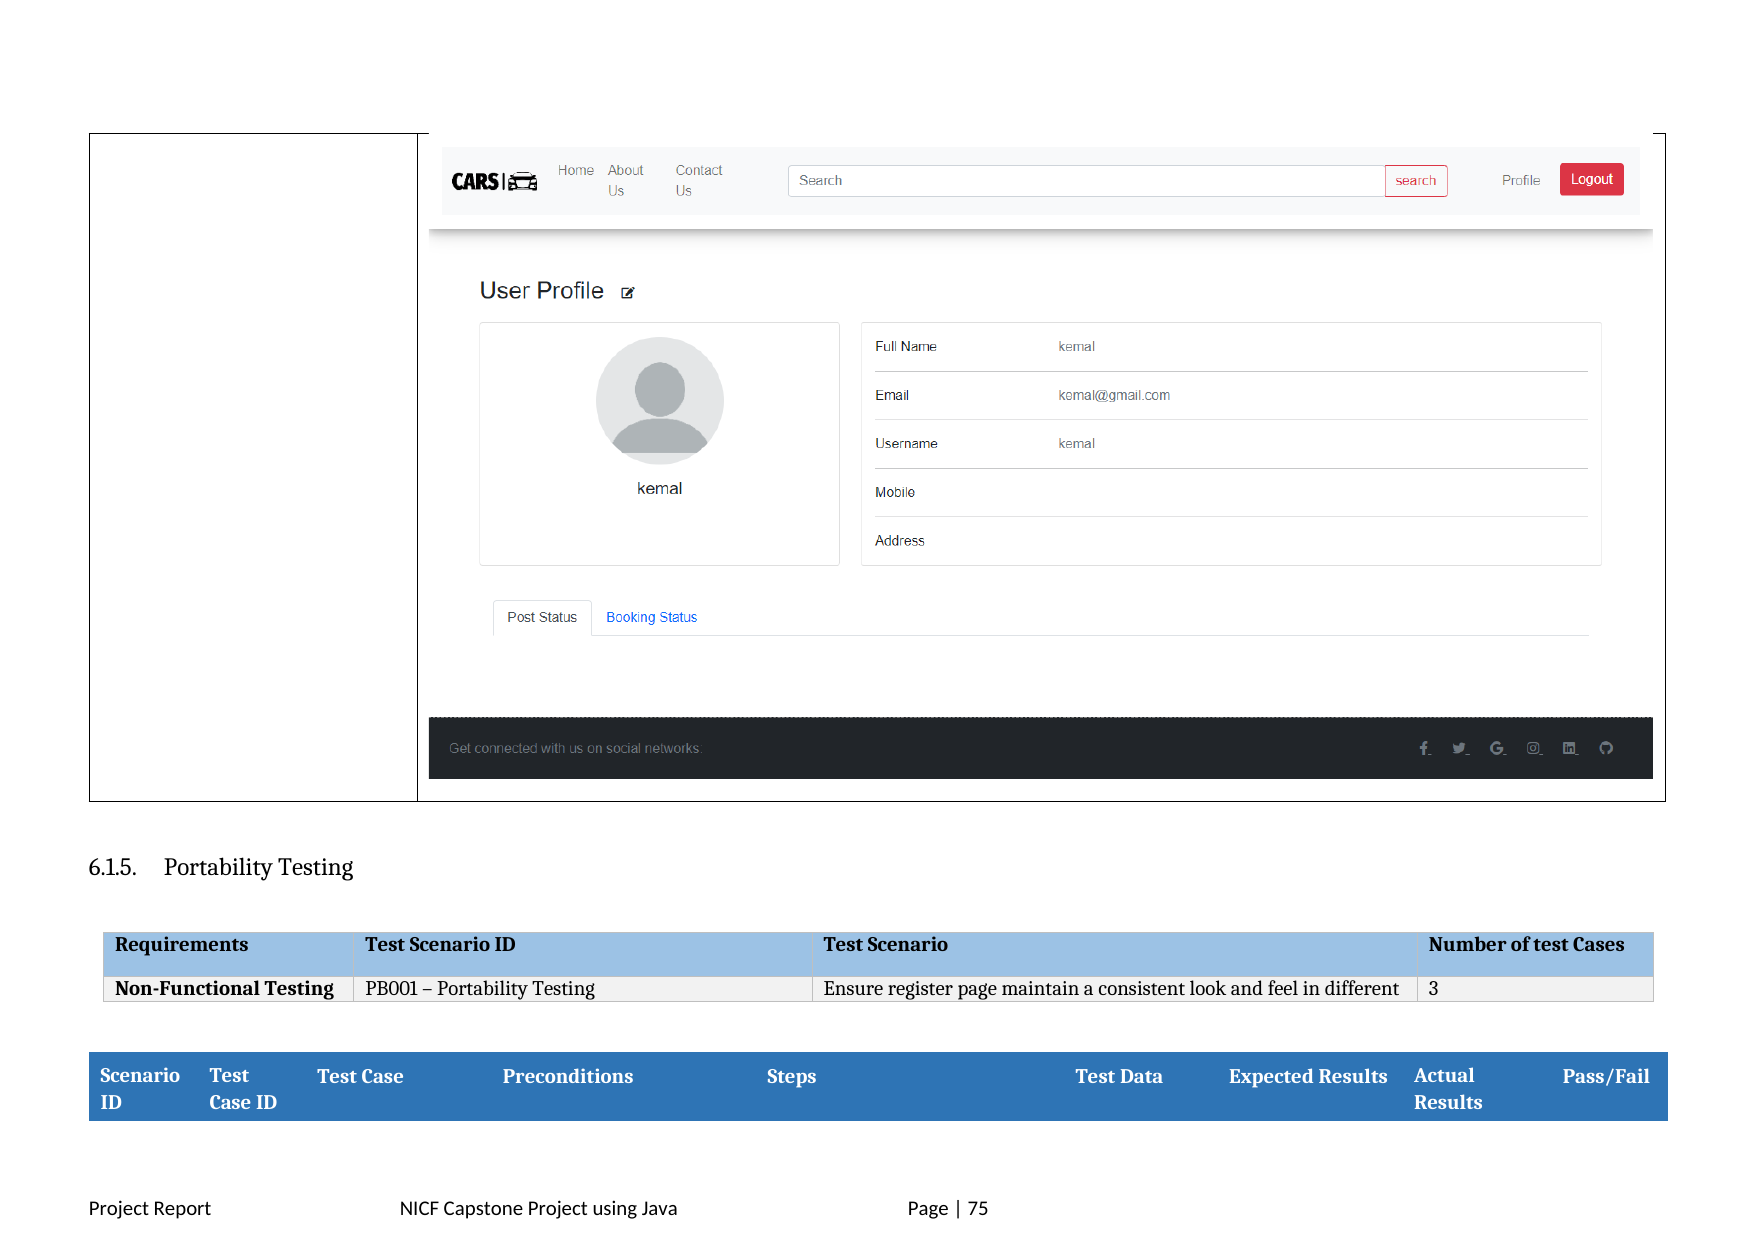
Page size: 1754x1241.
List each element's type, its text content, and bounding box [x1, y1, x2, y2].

table_header Test Scenario [813, 933, 1417, 976]
picture [428, 133, 1653, 779]
table_header Preconditions [491, 1052, 755, 1121]
table_header Test Case [305, 1052, 491, 1121]
table_header Steps [755, 1052, 1063, 1121]
table_header Test Scenario ID [354, 933, 812, 976]
table_header Test Data [1063, 1052, 1217, 1121]
table_cell 3 [1418, 977, 1653, 1001]
table_header [90, 134, 417, 801]
table_header Number of test Cases [1418, 933, 1653, 976]
table_header Actual Results [1402, 1052, 1551, 1121]
table_header [418, 134, 1665, 801]
list Portability Testing [89, 853, 1665, 882]
table_cell PB001 – Portability Testing [354, 977, 812, 1001]
table_header Pass/Fail [1551, 1052, 1668, 1121]
table_header Test Case ID [198, 1052, 305, 1121]
table_header Expected Results [1217, 1052, 1402, 1121]
table_cell Ensure register page maintain a consistent look and feel in different [813, 977, 1417, 1001]
table_header Requirements [104, 933, 353, 976]
table_cell Non-Functional Testing [104, 977, 353, 1001]
table_header Scenario ID [89, 1052, 198, 1121]
